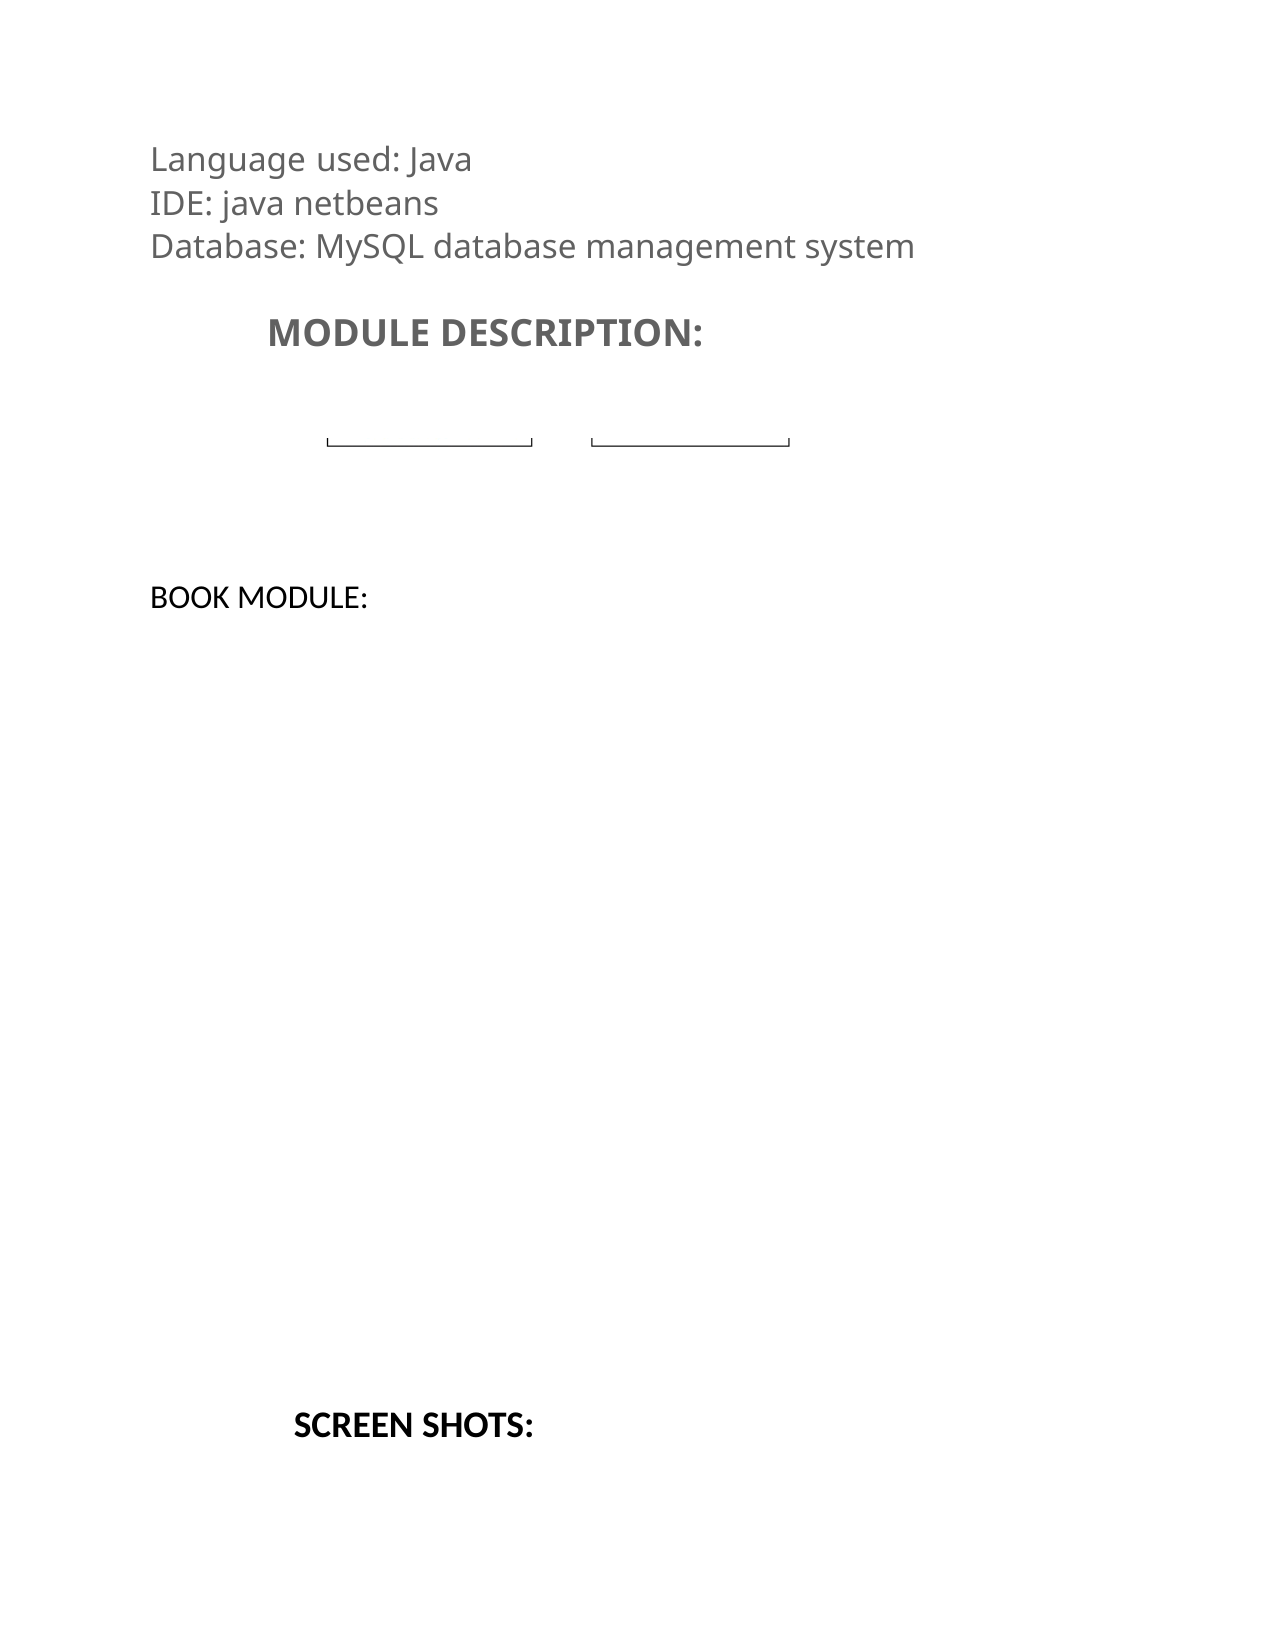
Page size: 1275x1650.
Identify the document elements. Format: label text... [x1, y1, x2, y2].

text MODULE DESCRIPTION: [150, 324, 1125, 352]
text Database: MySQL database management system [150, 237, 398, 264]
text BOOK MODULE: [150, 586, 1125, 613]
text Language used: Java [150, 150, 412, 177]
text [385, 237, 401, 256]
text Database: MySQL database management system [398, 237, 1125, 264]
text Language used: Java [412, 150, 1125, 177]
text SCREEN SHOTS: [150, 1416, 1125, 1443]
text IDE: java netbeans [150, 194, 1125, 221]
